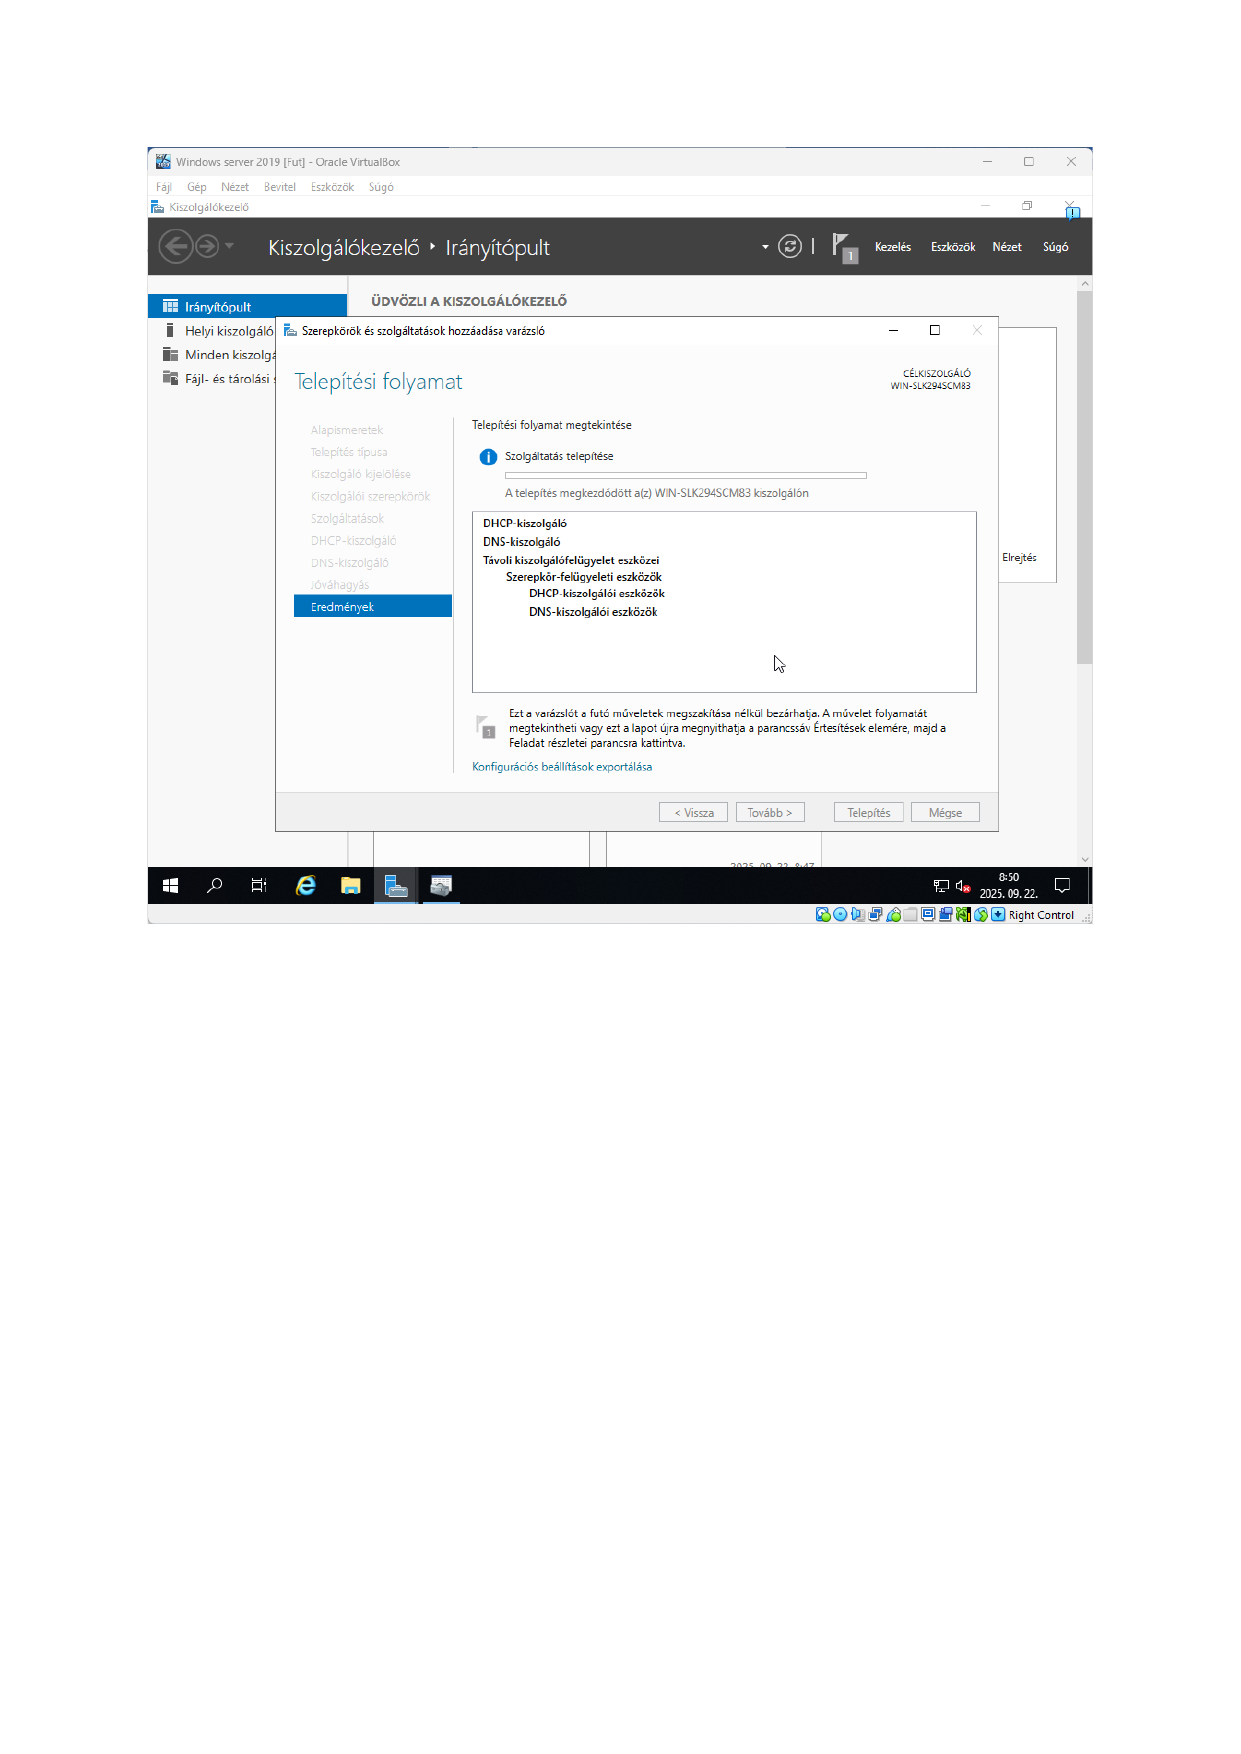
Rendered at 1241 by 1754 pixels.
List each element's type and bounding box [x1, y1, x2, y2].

picture [147, 147, 1093, 924]
